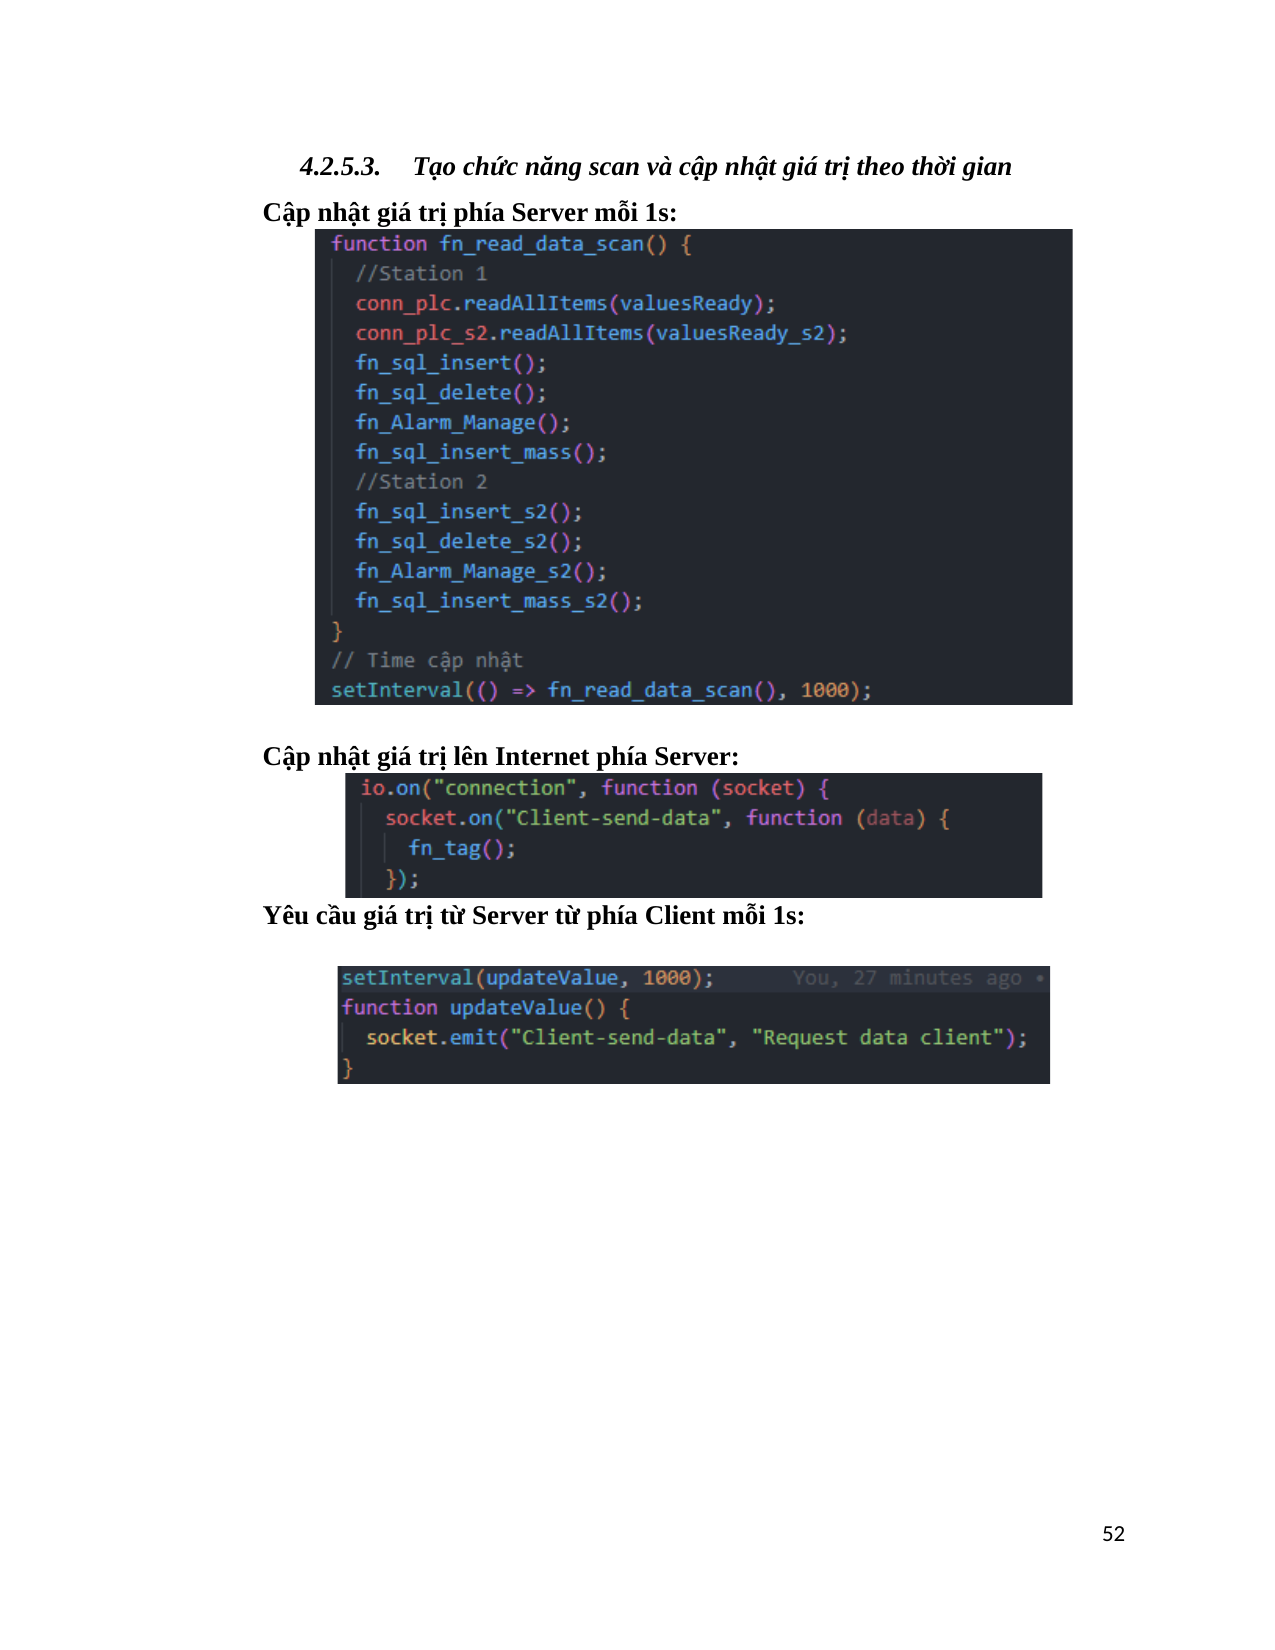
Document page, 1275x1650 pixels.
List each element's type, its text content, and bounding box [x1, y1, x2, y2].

picture [314, 229, 1073, 705]
picture [337, 966, 1050, 1084]
text Tạo chức năng scan và cập nhật giá trị theo thời gian [300, 150, 1125, 181]
list Yêu cầu giá trị từ Server từ phía Client mỗi 1s: [262, 899, 1125, 931]
list Cập nhật giá trị phía Server mỗi 1s: [262, 196, 1125, 227]
list Cập nhật giá trị lên Internet phía Server: [262, 740, 1125, 771]
picture [345, 773, 1043, 898]
